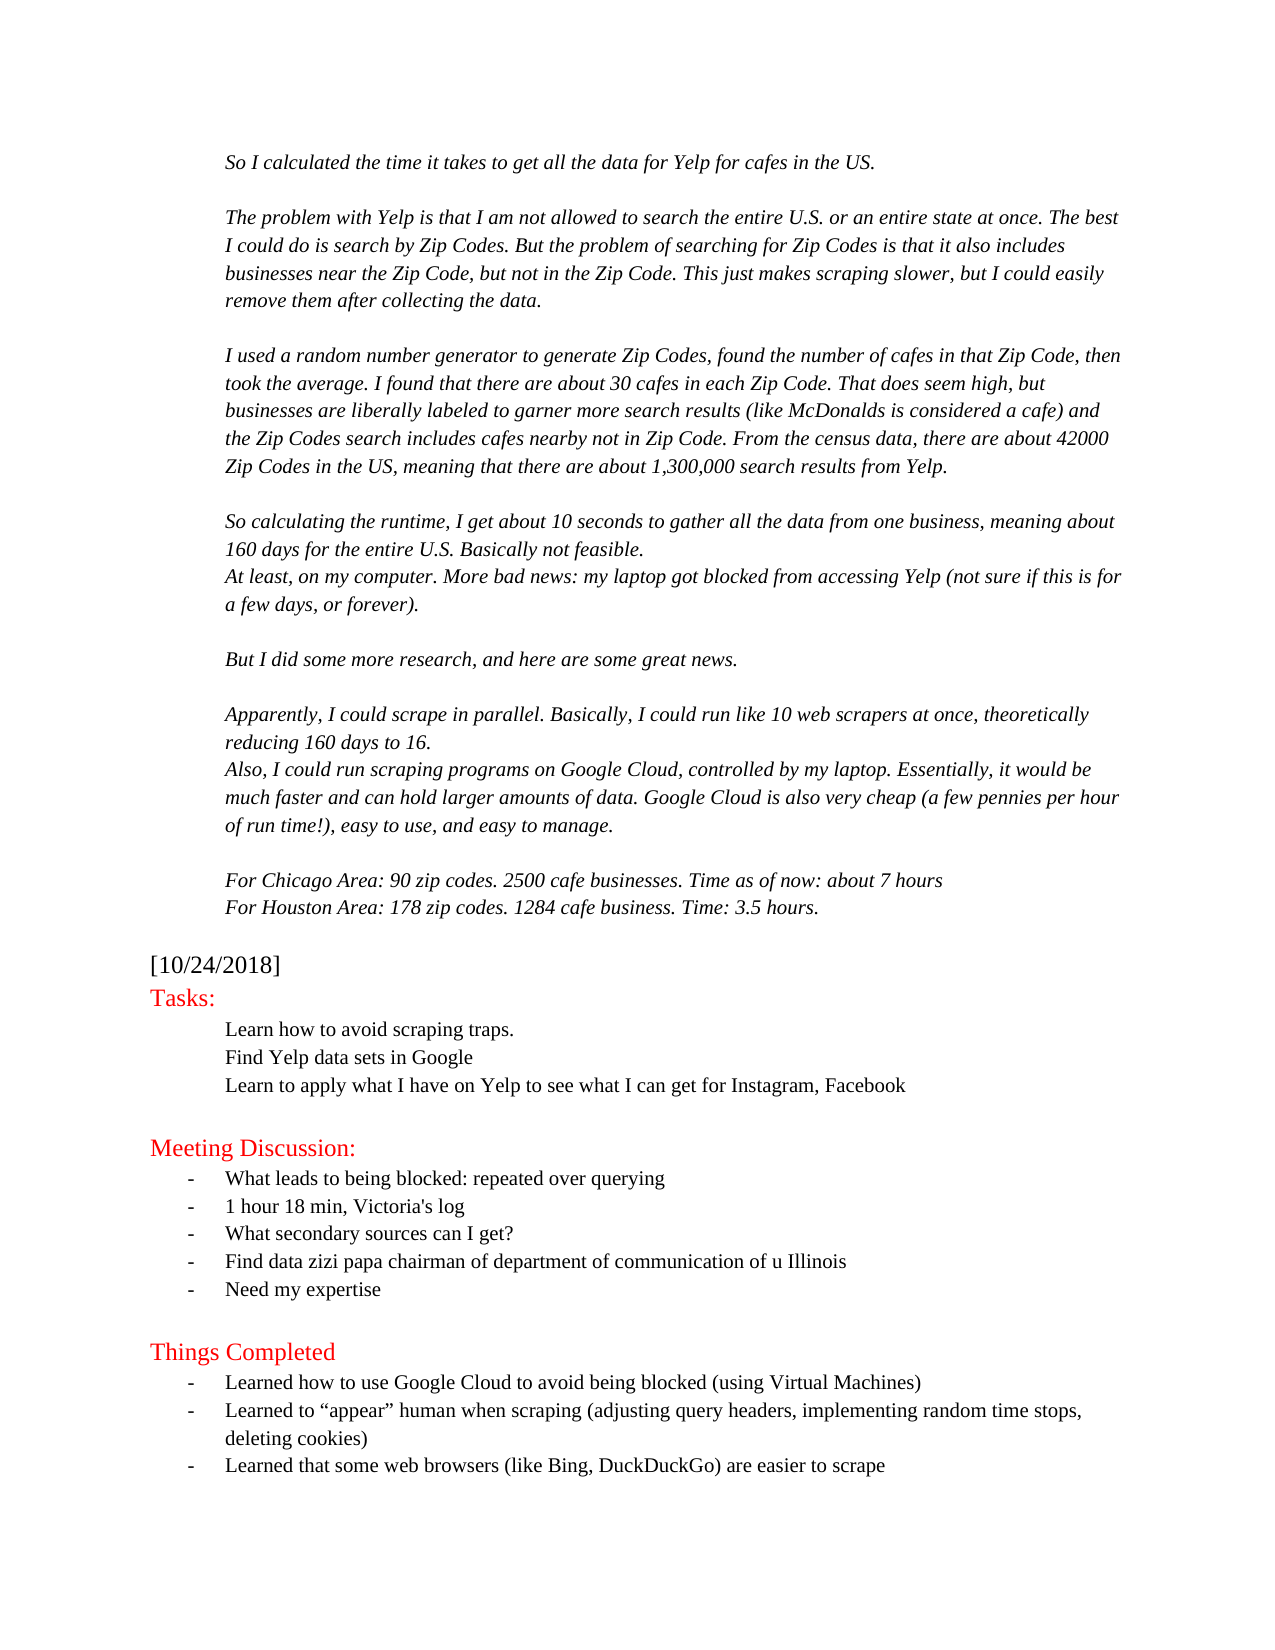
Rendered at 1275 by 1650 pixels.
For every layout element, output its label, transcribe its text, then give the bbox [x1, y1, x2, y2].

text I used a random number generator to generate Zip Codes, found the number of cafes in that Zip Code, then took the average. I found that there are about 30 cafes in each Zip Code. That does seem high, but businesses are liberally labeled to garner more search results (like McDonalds is considered a cafe) and the Zip Codes search includes cafes nearby not in Zip Code. From the census data, there are about 42000 Zip Codes in the US, meaning that there are about 1,300,000 search results from Yelp. [225, 343, 1125, 478]
text For Chicago Area: 90 zip codes. 2500 cafe businesses. Time as of now: about 7 hours [225, 868, 1125, 892]
text Things Completed [150, 1337, 1125, 1366]
list Find data zizi papa chairman of department of communication of u Illinois [187, 1249, 1125, 1273]
list What leads to being blocked: repeated over querying [187, 1166, 1125, 1190]
text Find Yelp data sets in Google [150, 1045, 1125, 1069]
text Meeting Discussion: [150, 1133, 1125, 1162]
text So I calculated the time it takes to get all the data for Yelp for cafes in the US. [225, 150, 1125, 174]
text So calculating the runtime, I get about 10 seconds to gather all the data from one business, meaning about 160 days for the entire U.S. Basically not feasible. [225, 509, 1125, 561]
text Also, I could run scraping programs on Google Cloud, controlled by my laptop. Essentially, it would be much faster and can hold larger amounts of data. Google Cloud is also very cheap (a few pennies per hour of run time!), easy to use, and easy to manage. [225, 757, 1125, 837]
text Learn how to avoid scraping traps. [150, 1017, 1125, 1041]
text For Houston Area: 178 zip codes. 1284 cafe business. Time: 3.5 hours. [225, 895, 1125, 919]
list Need my expertise [187, 1277, 1125, 1301]
list Learned that some web browsers (like Bing, DuckDuckGo) are easier to scrape [187, 1453, 1125, 1477]
text The problem with Yelp is that I am not allowed to search the entire U.S. or an entire state at once. The best I could do is search by Zip Codes. But the problem of searching for Zip Codes is that it also includes businesses near the Zip Code, but not in the Zip Code. This just makes scraping slower, but I could easily remove them after collecting the data. [225, 205, 1125, 312]
text Learn to apply what I have on Yelp to see what I can get for Instagram, Facebook [150, 1072, 1125, 1097]
list Learned to “appear” human when scraping (adjusting query headers, implementing random time stops, deleting cookies) [187, 1398, 1125, 1449]
text [10/24/2018] [150, 951, 1125, 979]
text But I did some more research, and here are some great news. [225, 647, 1125, 671]
list 1 hour 18 min, Victoria's log [187, 1194, 1125, 1218]
text Apparently, I could scrape in parallel. Basically, I could run like 10 web scrapers at once, theoretically reducing 160 days to 16. [225, 702, 1125, 754]
text At least, on my computer. More bad news: my laptop got blocked from accessing Yelp (not sure if this is for a few days, or forever). [225, 564, 1125, 616]
list What secondary sources can I get? [187, 1221, 1125, 1245]
text Tasks: [150, 983, 1125, 1012]
list Learned how to use Google Cloud to avoid being blocked (using Virtual Machines) [187, 1370, 1125, 1394]
